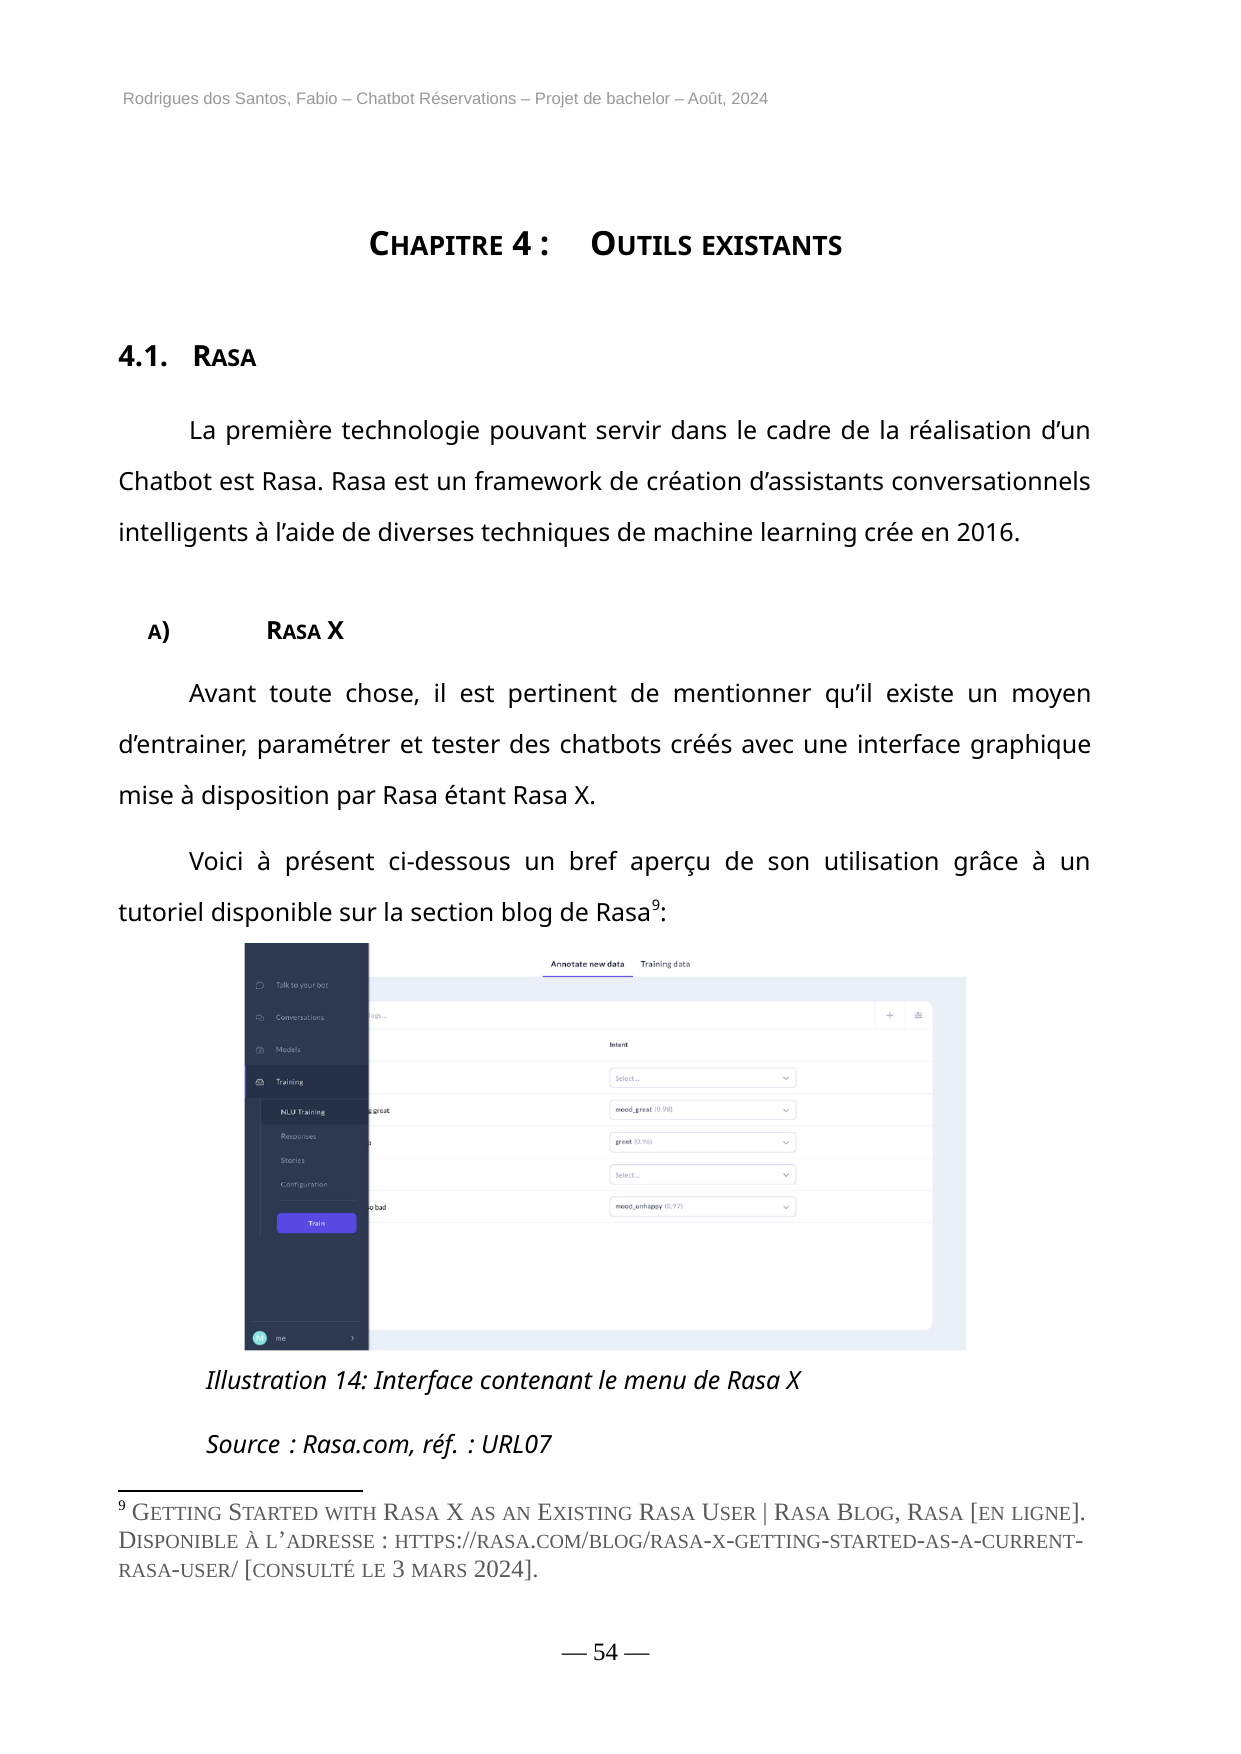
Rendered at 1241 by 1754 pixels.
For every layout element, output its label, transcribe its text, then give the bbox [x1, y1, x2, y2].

subtitle Rasa X [148, 613, 1093, 647]
text La première technologie pouvant servir dans le cadre de la réalisation d’un Chatbot est Rasa. Rasa est un framework de création d’assistants conversationnels intelligents à l’aide de diverses techniques de machine learning crée en 2016. [118, 412, 1093, 549]
text Voici à présent ci-dessous un bref aperçu de son utilisation grâce à un tutoriel disponible sur la section blog de Rasa: [118, 843, 1093, 928]
subtitle Rasa [118, 335, 1093, 375]
subtitle Outils existants [118, 220, 1093, 265]
text Avant toute chose, il est pertinent de mentionner qu’il existe un moyen d’entrainer, paramétrer et tester des chatbots créés avec une interface graphique mise à disposition par Rasa étant Rasa X. [118, 676, 1093, 812]
picture [244, 943, 967, 1350]
